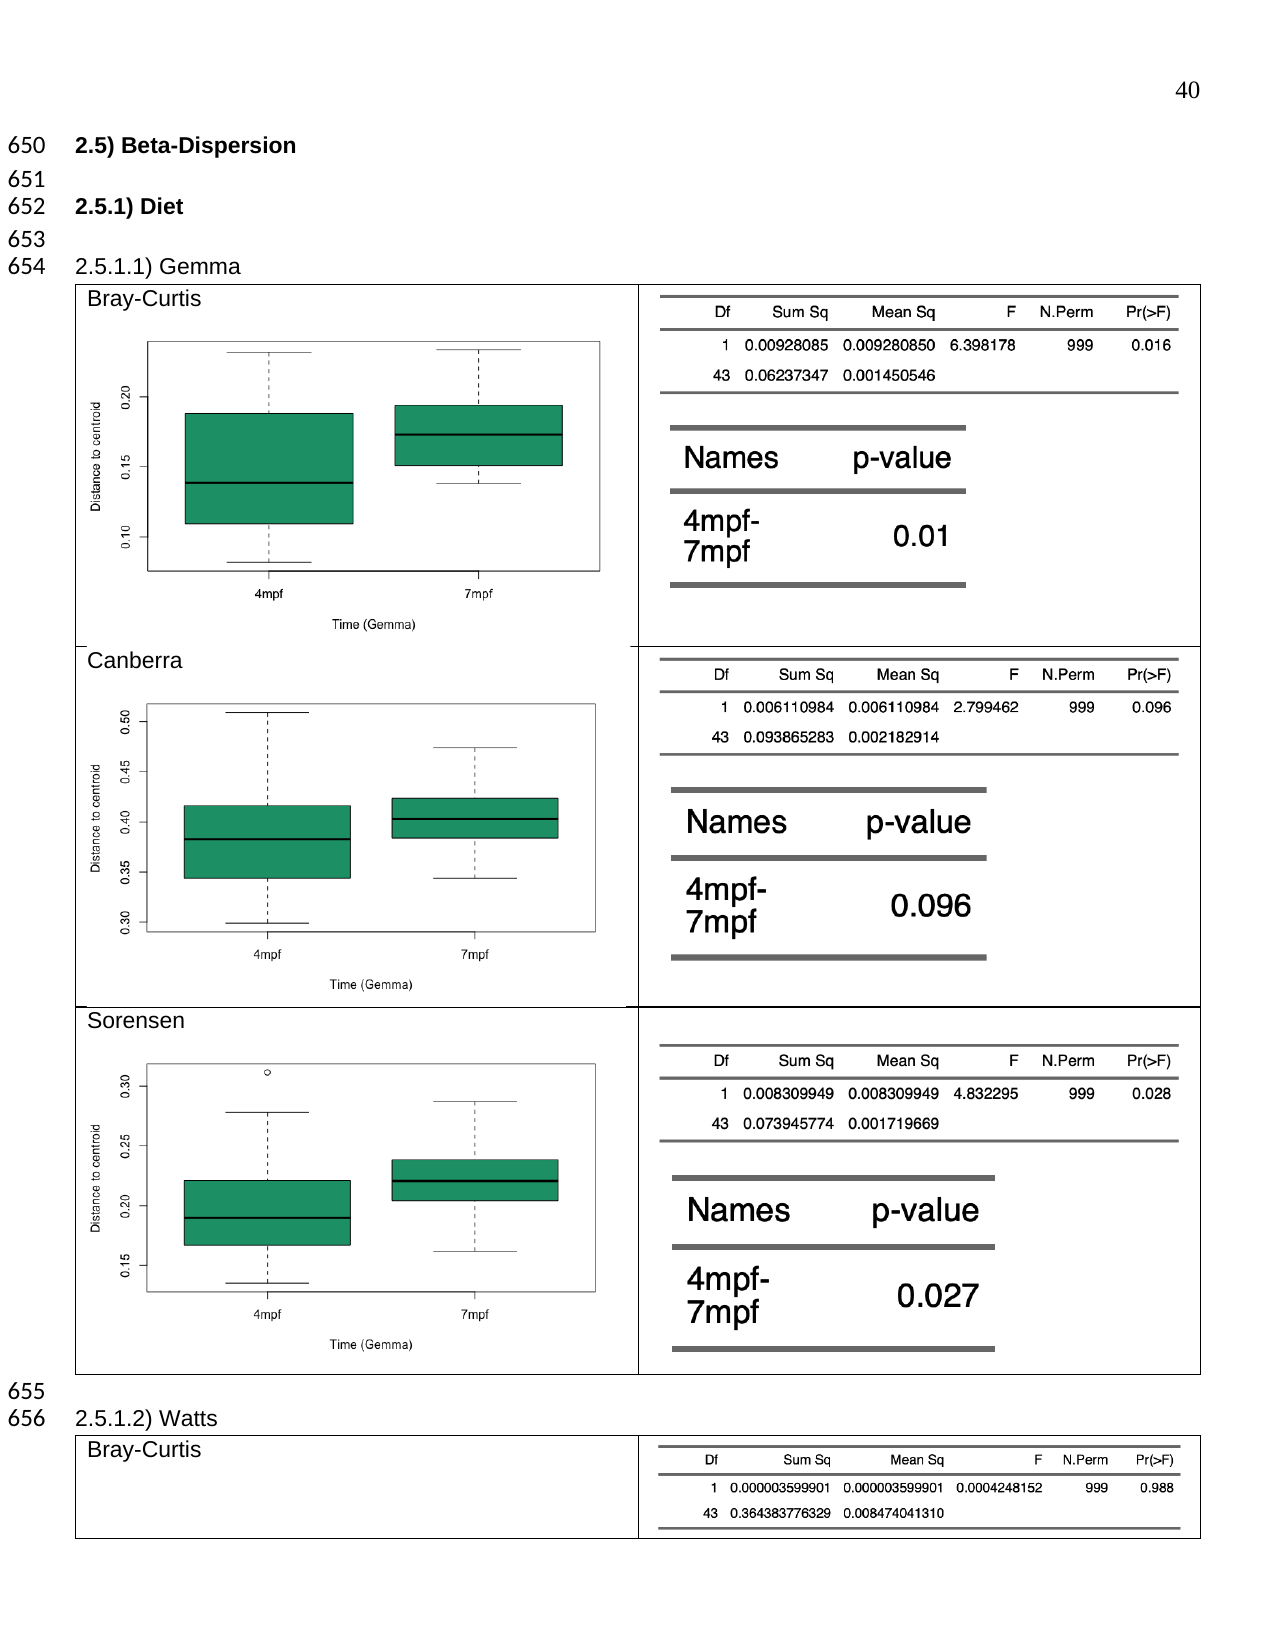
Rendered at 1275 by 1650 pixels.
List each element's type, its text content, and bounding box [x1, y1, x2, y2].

picture [649, 647, 1189, 982]
picture [649, 1436, 1189, 1538]
picture [86, 311, 631, 647]
table_header [639, 285, 1200, 646]
text 2.5.1.1) Gemma [75, 253, 1200, 280]
table_header Bray-Curtis [76, 285, 638, 646]
picture [86, 673, 626, 1007]
text 2.5.1) Diet [75, 193, 1200, 219]
picture [86, 1033, 626, 1367]
picture [649, 284, 1189, 608]
text 2.5.1.2) Watts [75, 1405, 1200, 1432]
table_cell Sorensen [76, 1008, 638, 1374]
table_cell [639, 1008, 1200, 1374]
table_header Bray-Curtis [76, 1436, 638, 1538]
table_header [639, 1436, 649, 1538]
picture [649, 1033, 1189, 1374]
text 2.5) Beta-Dispersion [75, 132, 1200, 159]
table_cell [639, 647, 1200, 1006]
table_cell Canberra [76, 647, 638, 1006]
table_header [1189, 1436, 1200, 1538]
